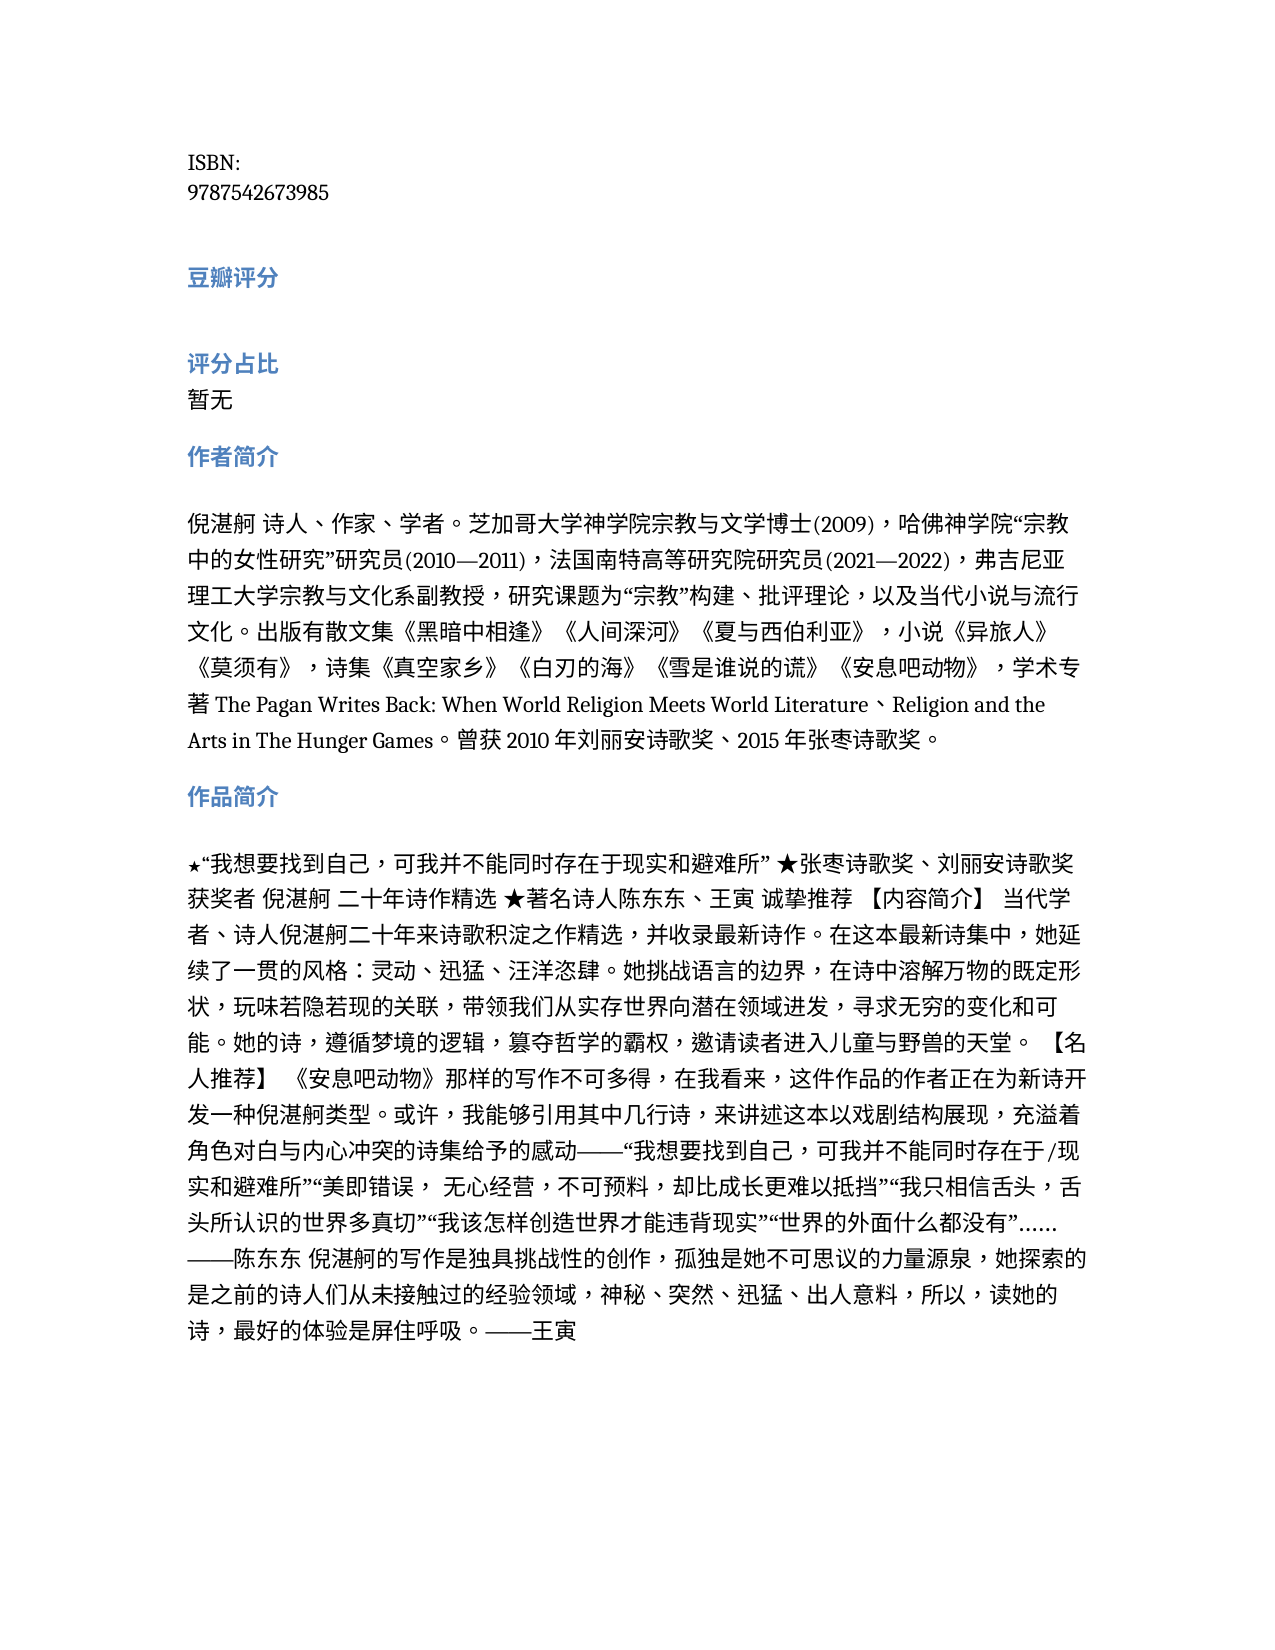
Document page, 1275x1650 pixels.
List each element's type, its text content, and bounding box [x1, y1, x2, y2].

subtitle 评分占比 [187, 348, 1087, 380]
text ★“我想要找到自己，可我并不能同时存在于现实和避难所” ★张枣诗歌奖、刘丽安诗歌奖获奖者 倪湛舸 二十年诗作精选 ★著名诗人陈东东、王寅 诚挚推荐 【内容简介】 当代学者、诗人倪湛舸二十年来诗歌积淀之作精选，并收录最新诗作。在这本最新诗集中，她延续了一贯的风格：灵动、迅猛、汪洋恣肆。她挑战语言的边界，在诗中溶解万物的既定形状，玩味若隐若现的关联，带领我们从实存世界向潜在领域进发，寻求无穷的变化和可能。她的诗，遵循梦境的逻辑，篡夺哲学的霸权，邀请读者进入儿童与野兽的天堂。 【名人推荐】 《安息吧动物》那样的写作不可多得，在我看来，这件作品的作者正在为新诗开发一种倪湛舸类型。或许，我能够引用其中几行诗，来讲述这本以戏剧结构展现，充溢着角色对白与内心冲突的诗集给予的感动——“我想要找到自己，可我并不能同时存在于/现实和避难所”“美即错误， 无心经营，不可预料，却比成长更难以抵挡”“我只相信舌头，舌头所认识的世界多真切”“我该怎样创造世界才能违背现实”“世界的外面什么都没有”……——陈东东 倪湛舸的写作是独具挑战性的创作，孤独是她不可思议的力量源泉，她探索的是之前的诗人们从未接触过的经验领域，神秘、突然、迅猛、出人意料，所以，读她的诗，最好的体验是屏住呼吸。——王寅 [187, 816, 1087, 1346]
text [187, 150, 1087, 237]
text 暂无 [187, 384, 1087, 416]
subtitle 作者简介 [187, 441, 1087, 472]
subtitle 作品简介 [187, 781, 1087, 812]
subtitle 豆瓣评分 [187, 261, 1087, 293]
text 倪湛舸 诗人、作家、学者。芝加哥大学神学院宗教与文学博士(2009)，哈佛神学院“宗教中的女性研究”研究员(2010—2011)，法国南特高等研究院研究员(2021—2022)，弗吉尼亚理工大学宗教与文化系副教授，研究课题为“宗教”构建、批评理论，以及当代小说与流行文化。出版有散文集《黑暗中相逢》《人间深河》《夏与西伯利亚》，小说《异旅人》《莫须有》，诗集《真空家乡》《白刃的海》《雪是谁说的谎》《安息吧动物》，学术专著The Pagan Writes Back: When World Religion Meets World Literature、Religion and the Arts in The Hunger Games。曾获2010年刘丽安诗歌奖、2015年张枣诗歌奖。 [187, 477, 1087, 755]
